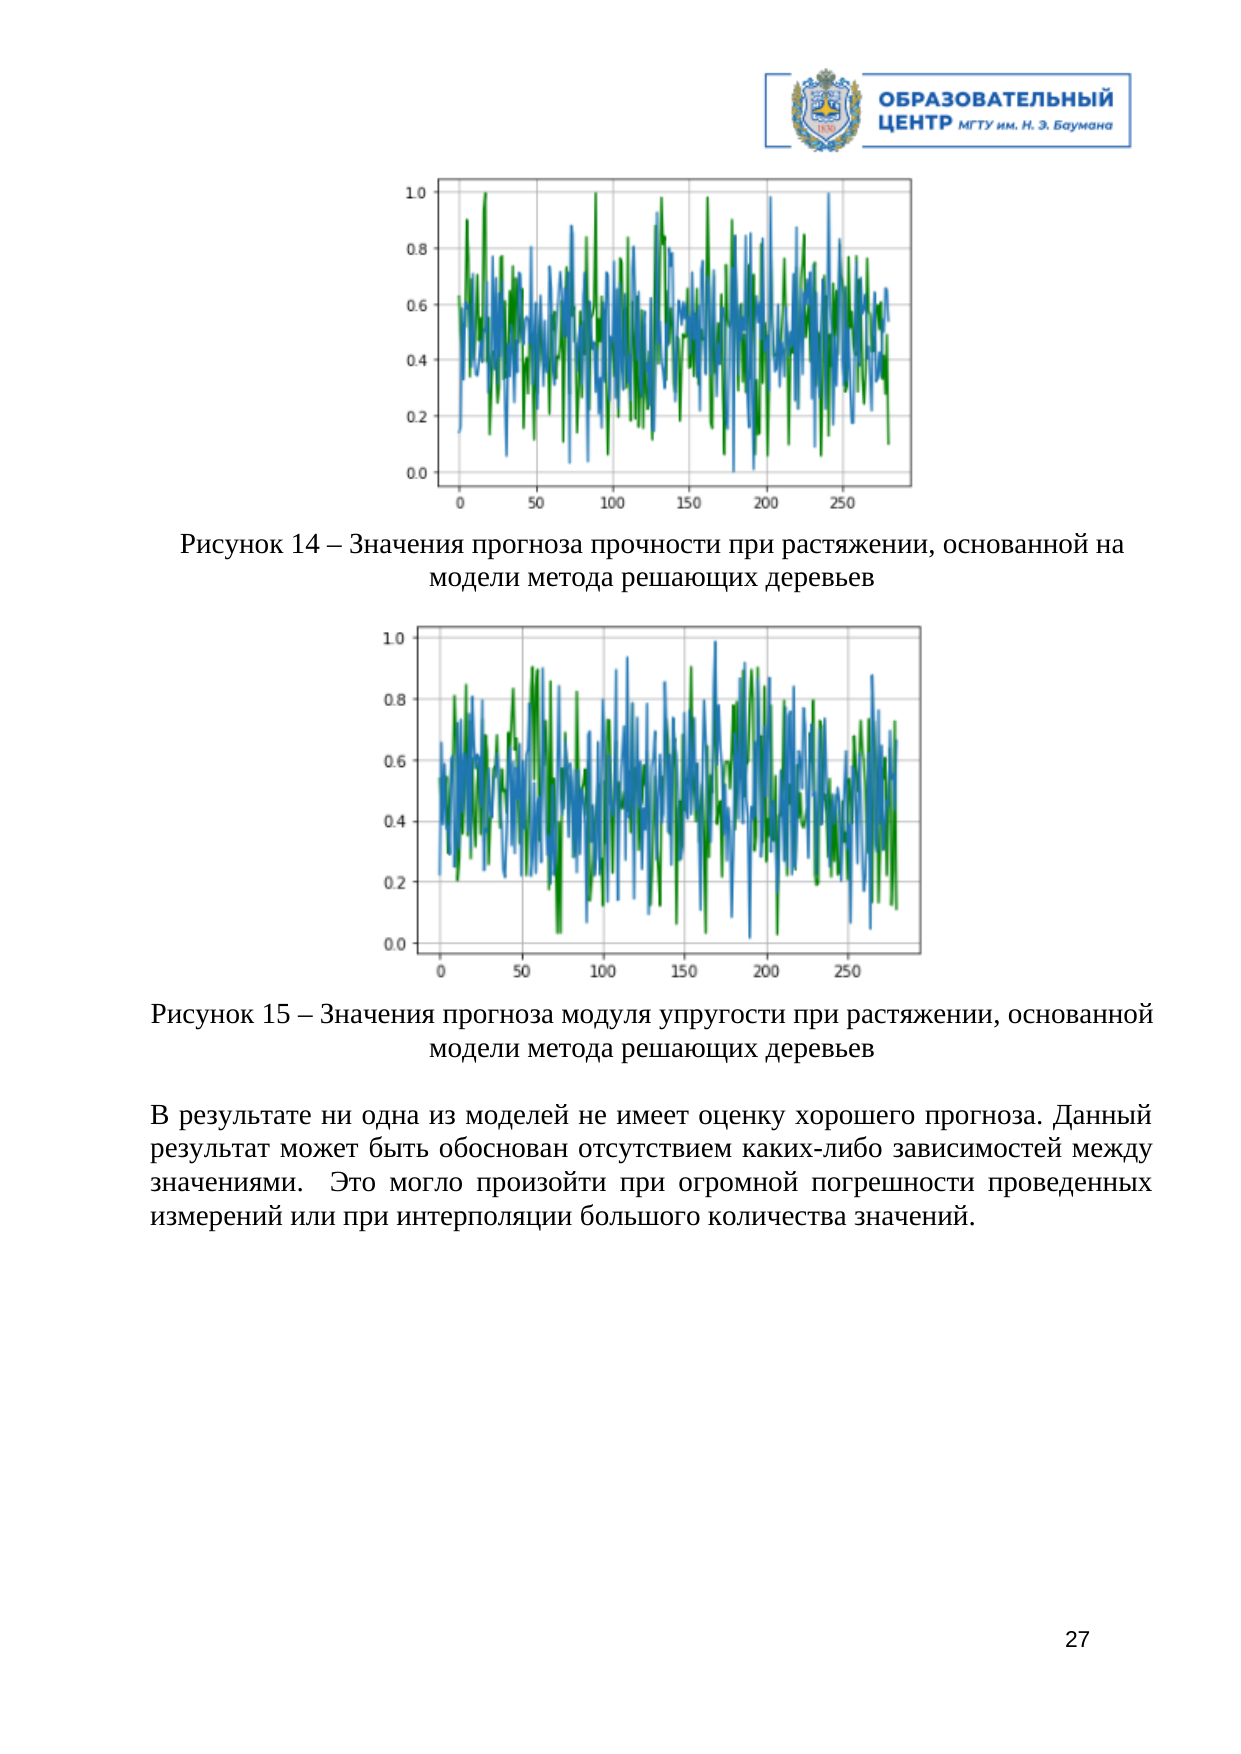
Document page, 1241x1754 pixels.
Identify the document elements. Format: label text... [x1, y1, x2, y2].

list В результате ни одна из моделей не имеет оценку хорошего прогноза. Данный результат может быть обоснован отсутствием каких-либо зависимостей между значениями. Это могло произойти при огромной погрешности проведенных измерений или при интерполяции большого количества значений. [150, 1097, 1154, 1231]
picture [365, 619, 939, 997]
list Рисунок 14 – Значения прогноза прочности при растяжении, основанной на модели метода решающих деревьев [150, 526, 1154, 593]
picture [380, 45, 1182, 527]
list Рисунок 15 – Значения прогноза модуля упругости при растяжении, основанной модели метода решающих деревьев [150, 996, 1154, 1063]
